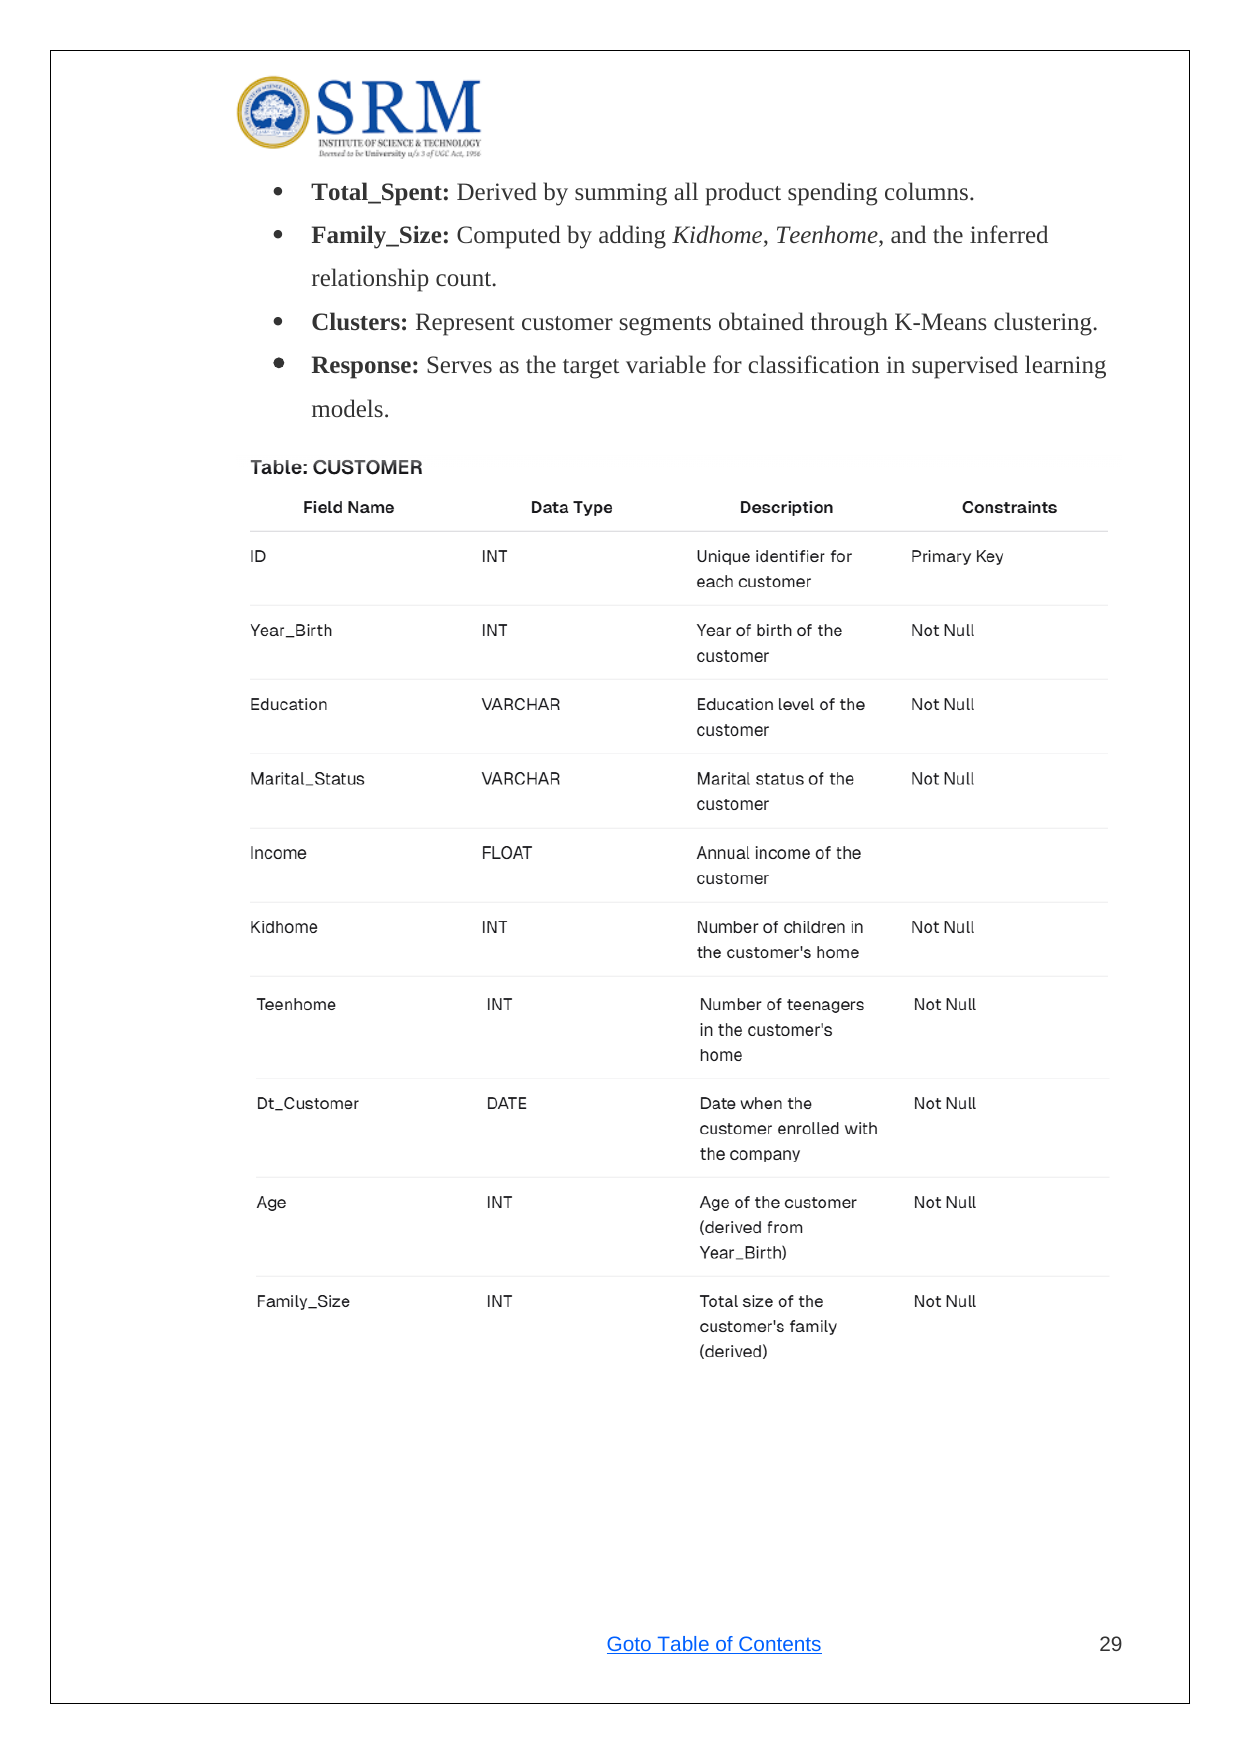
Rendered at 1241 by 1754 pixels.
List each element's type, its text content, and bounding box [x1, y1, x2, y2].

list Family_Size: Computed by adding Kidhome, Teenhome, and the inferred relationship count. [274, 220, 1122, 292]
picture [236, 449, 1123, 1384]
list Response: Serves as the target variable for classification in supervised learning models. [274, 350, 1122, 422]
list Total_Spent: Derived by summing all product spending columns. [274, 177, 1122, 206]
list Clusters: Represent customer segments obtained through K-Means clustering. [274, 307, 1122, 335]
picture [236, 73, 484, 160]
